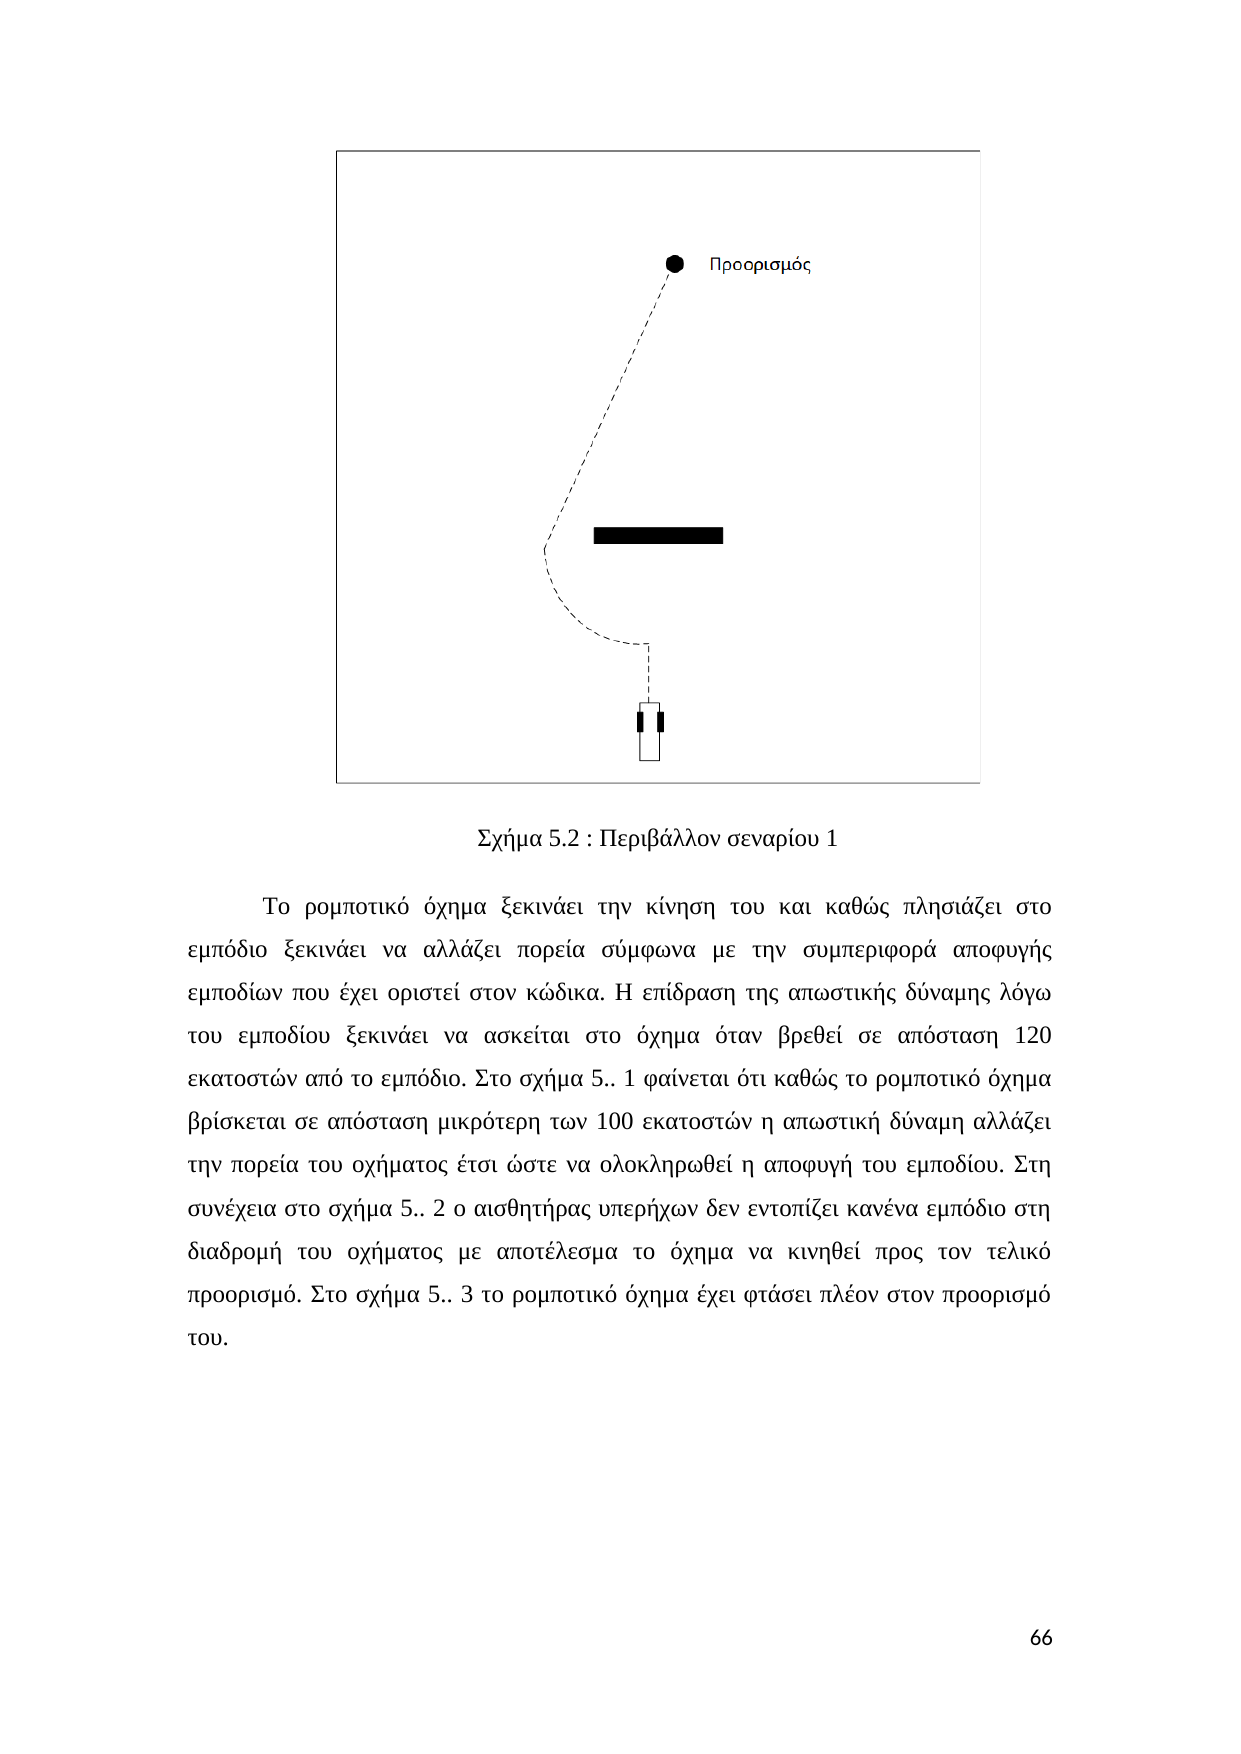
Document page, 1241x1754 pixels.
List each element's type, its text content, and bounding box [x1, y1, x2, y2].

picture [335, 150, 980, 784]
text Το ρομποτικό όχημα ξεκινάει την κίνηση του και καθώς πλησιάζει στο εμπόδιο ξεκινάει να αλλάζει πορεία σύμφωνα με την συμπεριφορά αποφυγής εμποδίων που έχει οριστεί στον κώδικα. Η επίδραση της απωστικής δύναμης λόγω του εμποδίου ξεκινάει να ασκείται στο όχημα όταν βρεθεί σε απόσταση 120 εκατοστών από το εμπόδιο. Στο σχήμα 5.. 1 φαίνεται ότι καθώς το ρομποτικό όχημα βρίσκεται σε απόσταση μικρότερη των 100 εκατοστών η απωστική δύναμη αλλάζει την πορεία του οχήματος έτσι ώστε να ολοκληρωθεί η αποφυγή του εμποδίου. Στη συνέχεια στο σχήμα 5.. 2 ο αισθητήρας υπερήχων δεν εντοπίζει κανένα εμπόδιο στη διαδρομή του οχήματος με αποτέλεσμα το όχημα να κινηθεί προς τον τελικό προορισμό. Στο σχήμα 5.. 3 το ρομποτικό όχημα έχει φτάσει πλέον στον προορισμό του. [187, 891, 1053, 1351]
text Σχήμα 5.2 : Περιβάλλον σεναρίου 1 [187, 823, 1053, 851]
